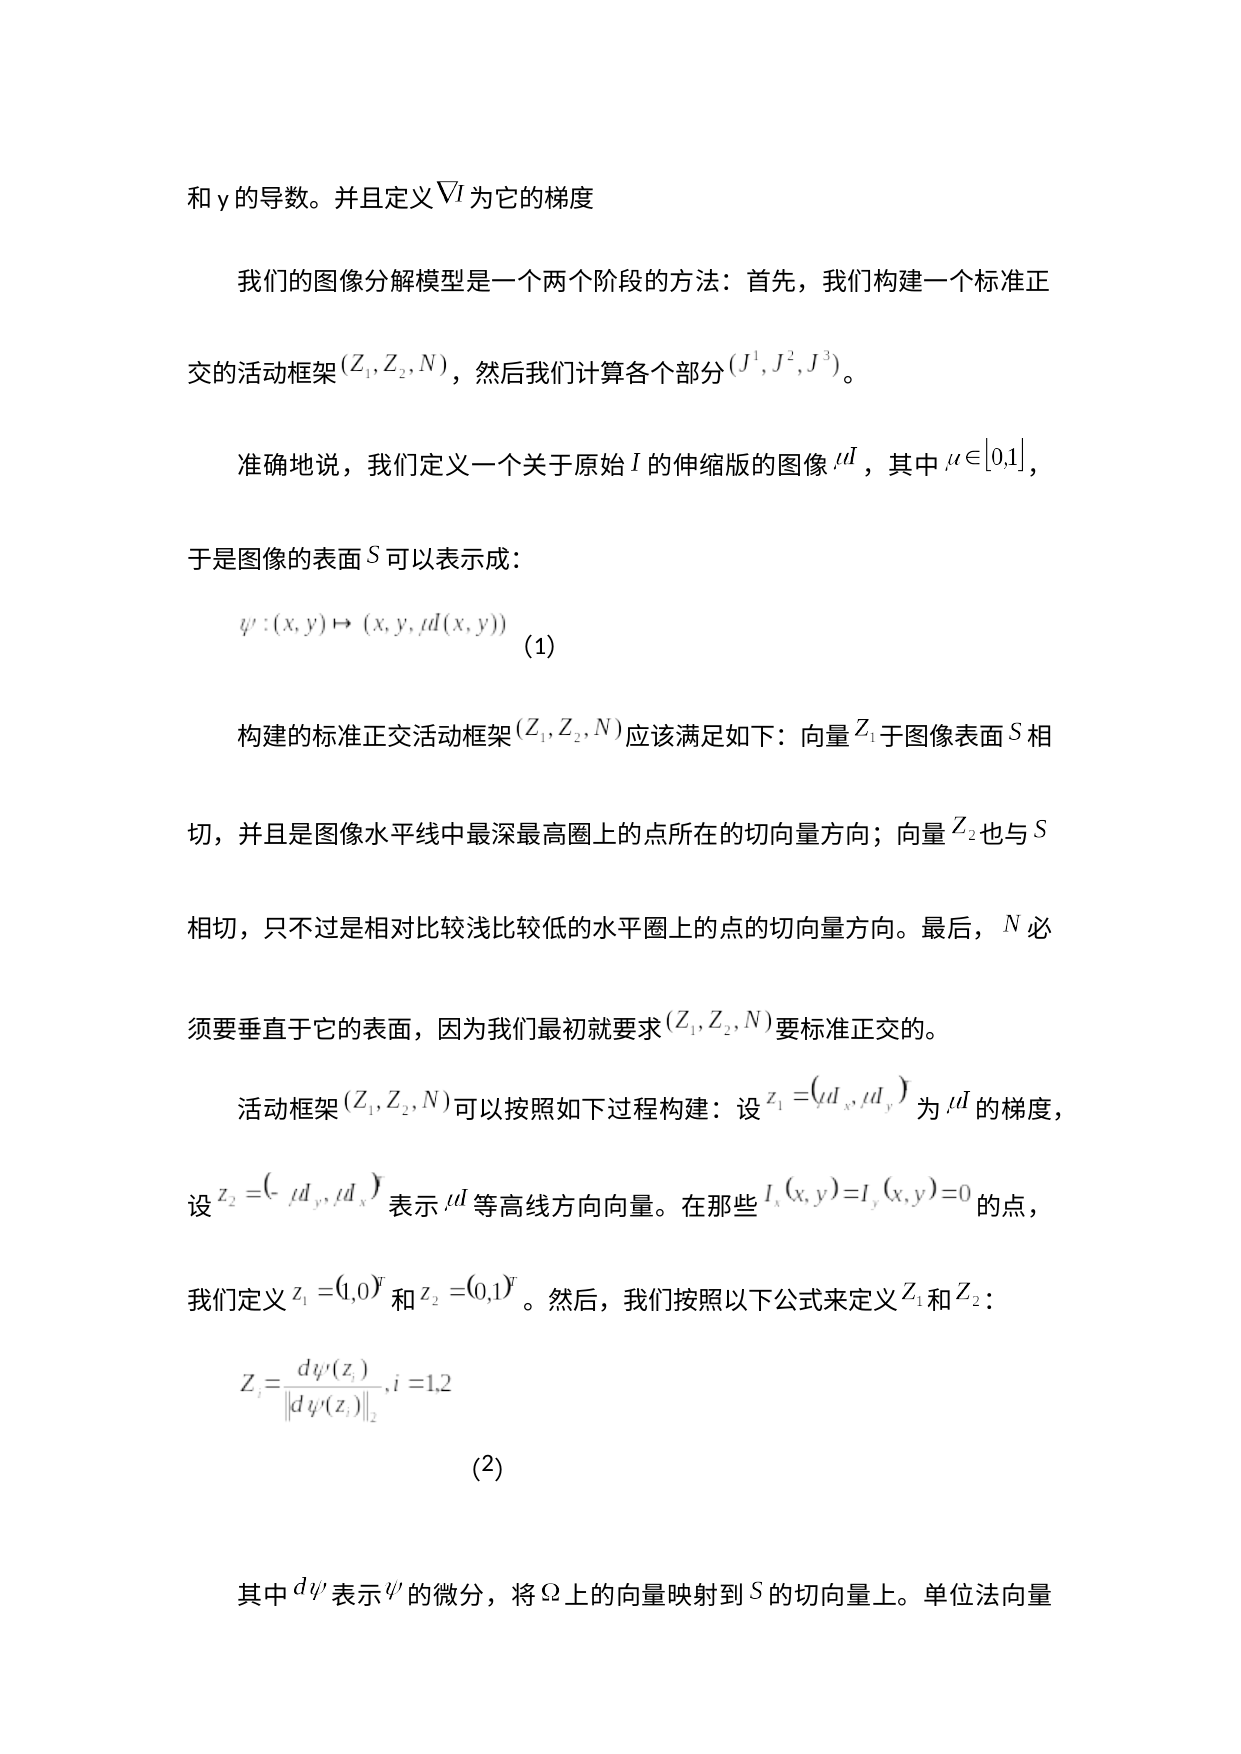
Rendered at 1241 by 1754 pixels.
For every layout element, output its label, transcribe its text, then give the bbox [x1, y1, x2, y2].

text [187, 1559, 1053, 1624]
text 构建的标准正交活动框架应该满足如下：向量于图像表面相切，并且是图像水平线中最深最高圈上的点所在的切向量方向；向量也与相切，只不过是相对比较浅比较低的水平圈上的点的切向量方向。最后，必须要垂直于它的表面，因为我们最初就要求要标准正交的。 [187, 699, 1053, 1056]
text 准确地说，我们定义一个关于原始的伸缩版的图像，其中，于是图像的表面可以表示成： [187, 428, 1053, 590]
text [187, 164, 1053, 229]
text 我们的图像分解模型是一个两个阶段的方法：首先，我们构建一个标准正交的活动框架，然后我们计算各个部分。 [187, 247, 1053, 409]
text （1） [187, 608, 1053, 673]
text 活动框架可以按照如下过程构建：设为的梯度，设表示等高线方向向量。在那些的点，我们定义和。然后，我们按照以下公式来定义和： [187, 1074, 1053, 1334]
text （2） [187, 1353, 1053, 1515]
